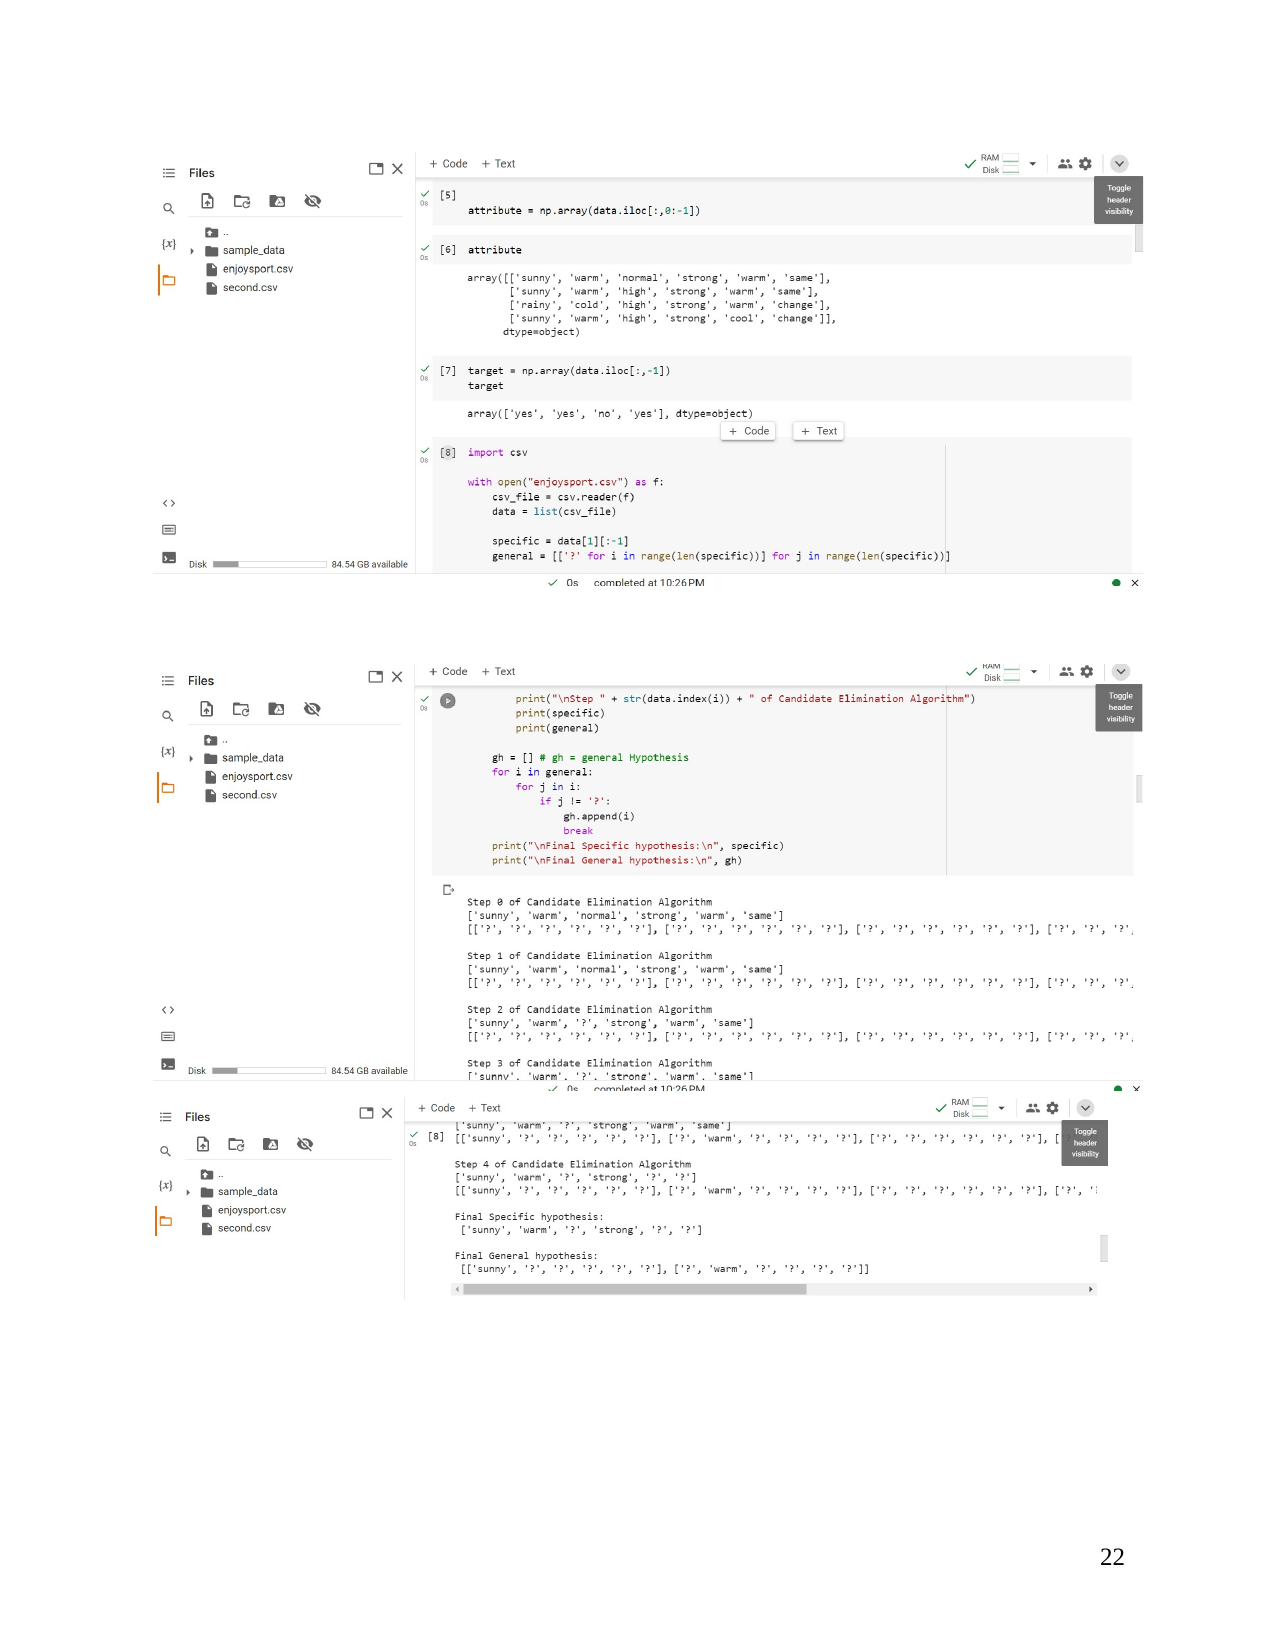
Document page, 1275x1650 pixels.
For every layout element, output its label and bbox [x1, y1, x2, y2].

picture [153, 664, 1143, 1091]
picture [155, 1097, 1108, 1300]
picture [153, 152, 1144, 586]
